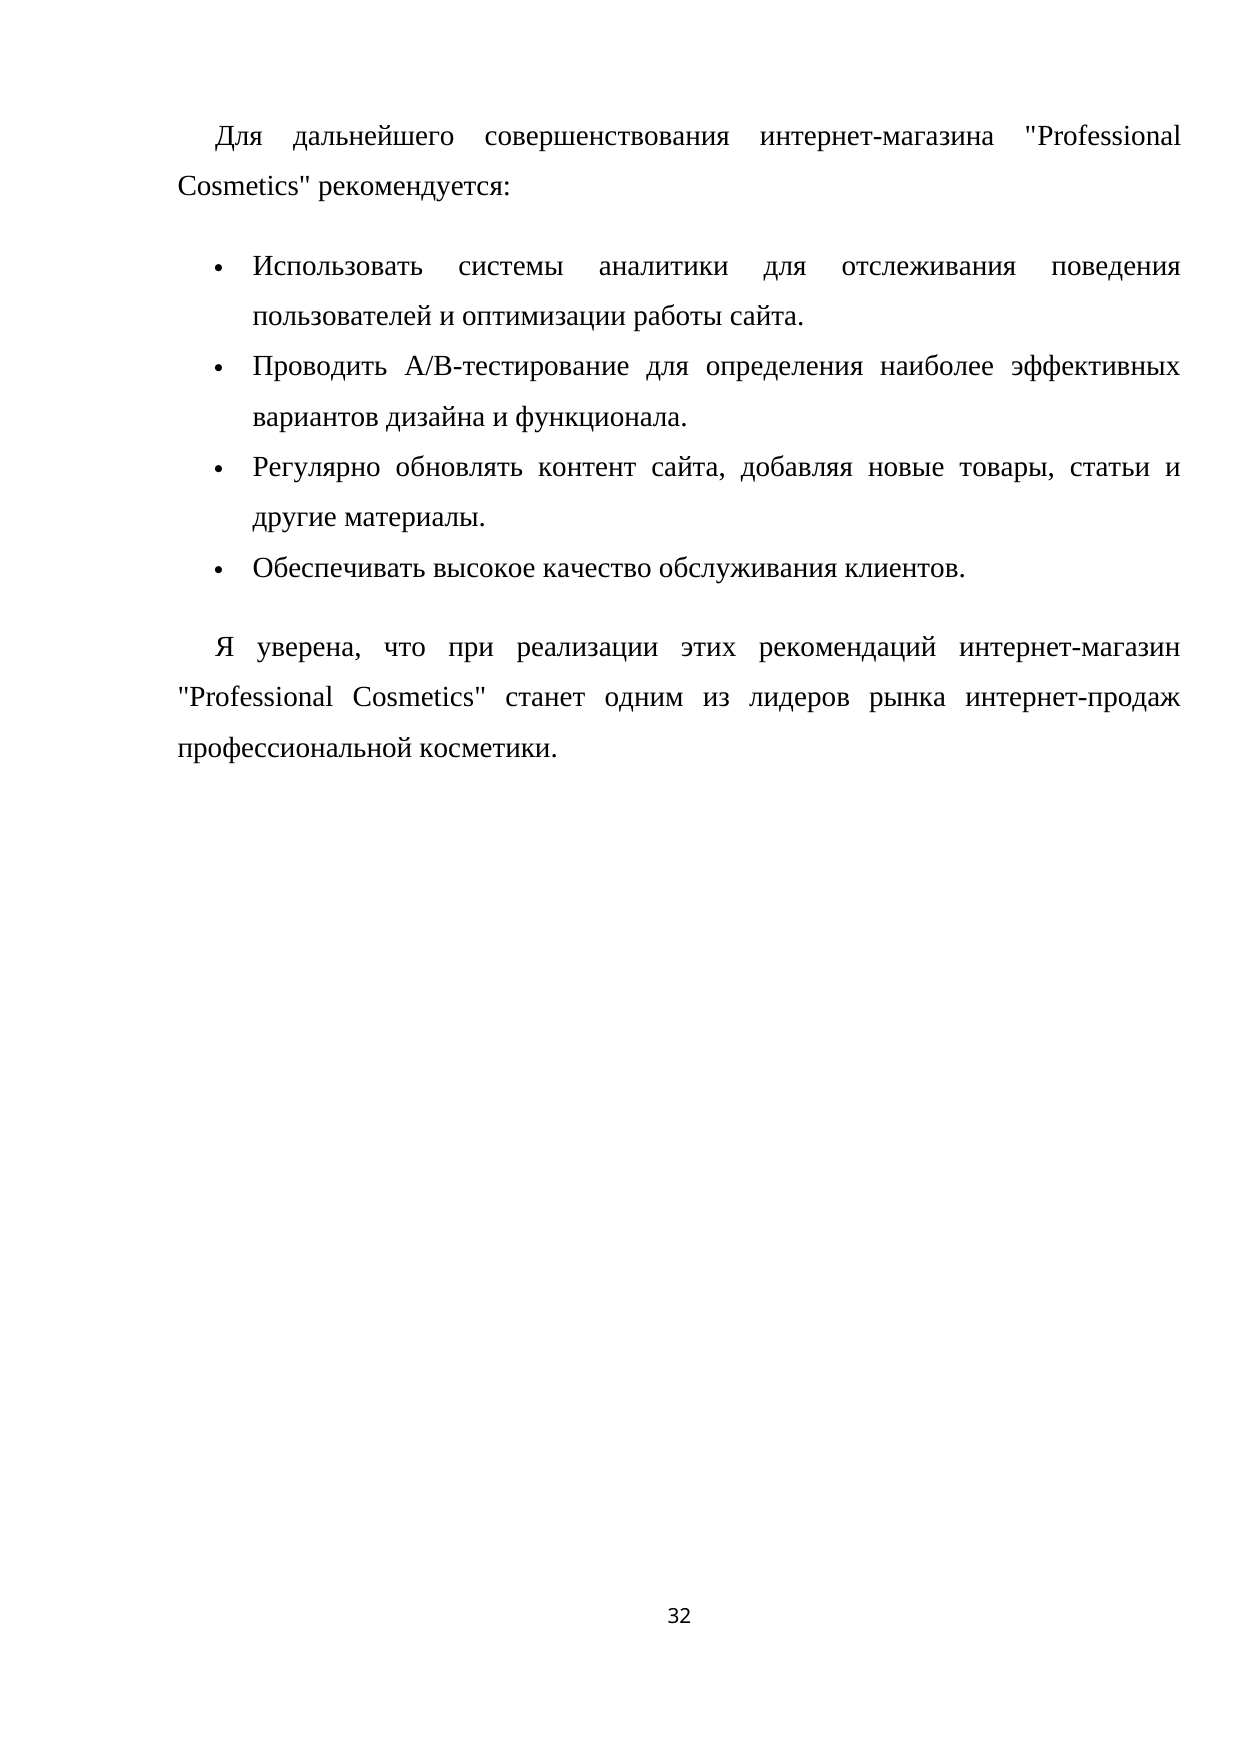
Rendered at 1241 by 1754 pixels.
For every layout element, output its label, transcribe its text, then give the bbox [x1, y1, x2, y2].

list Проводить A/B-тестирование для определения наиболее эффективных вариантов дизайна и функционала. [215, 348, 1181, 432]
text Я уверена, что при реализации этих рекомендаций интернет-магазин "Professional Cosmetics" станет одним из лидеров рынка интернет-продаж профессиональной косметики. [177, 629, 1181, 763]
list Обеспечивать высокое качество обслуживания клиентов. [215, 550, 1181, 583]
text Для дальнейшего совершенствования интернет-магазина "Professional Cosmetics" рекомендуется: [177, 118, 1181, 202]
list Использовать системы аналитики для отслеживания поведения пользователей и оптимизации работы сайта. [215, 248, 1181, 332]
list Регулярно обновлять контент сайта, добавляя новые товары, статьи и другие материалы. [215, 449, 1181, 533]
